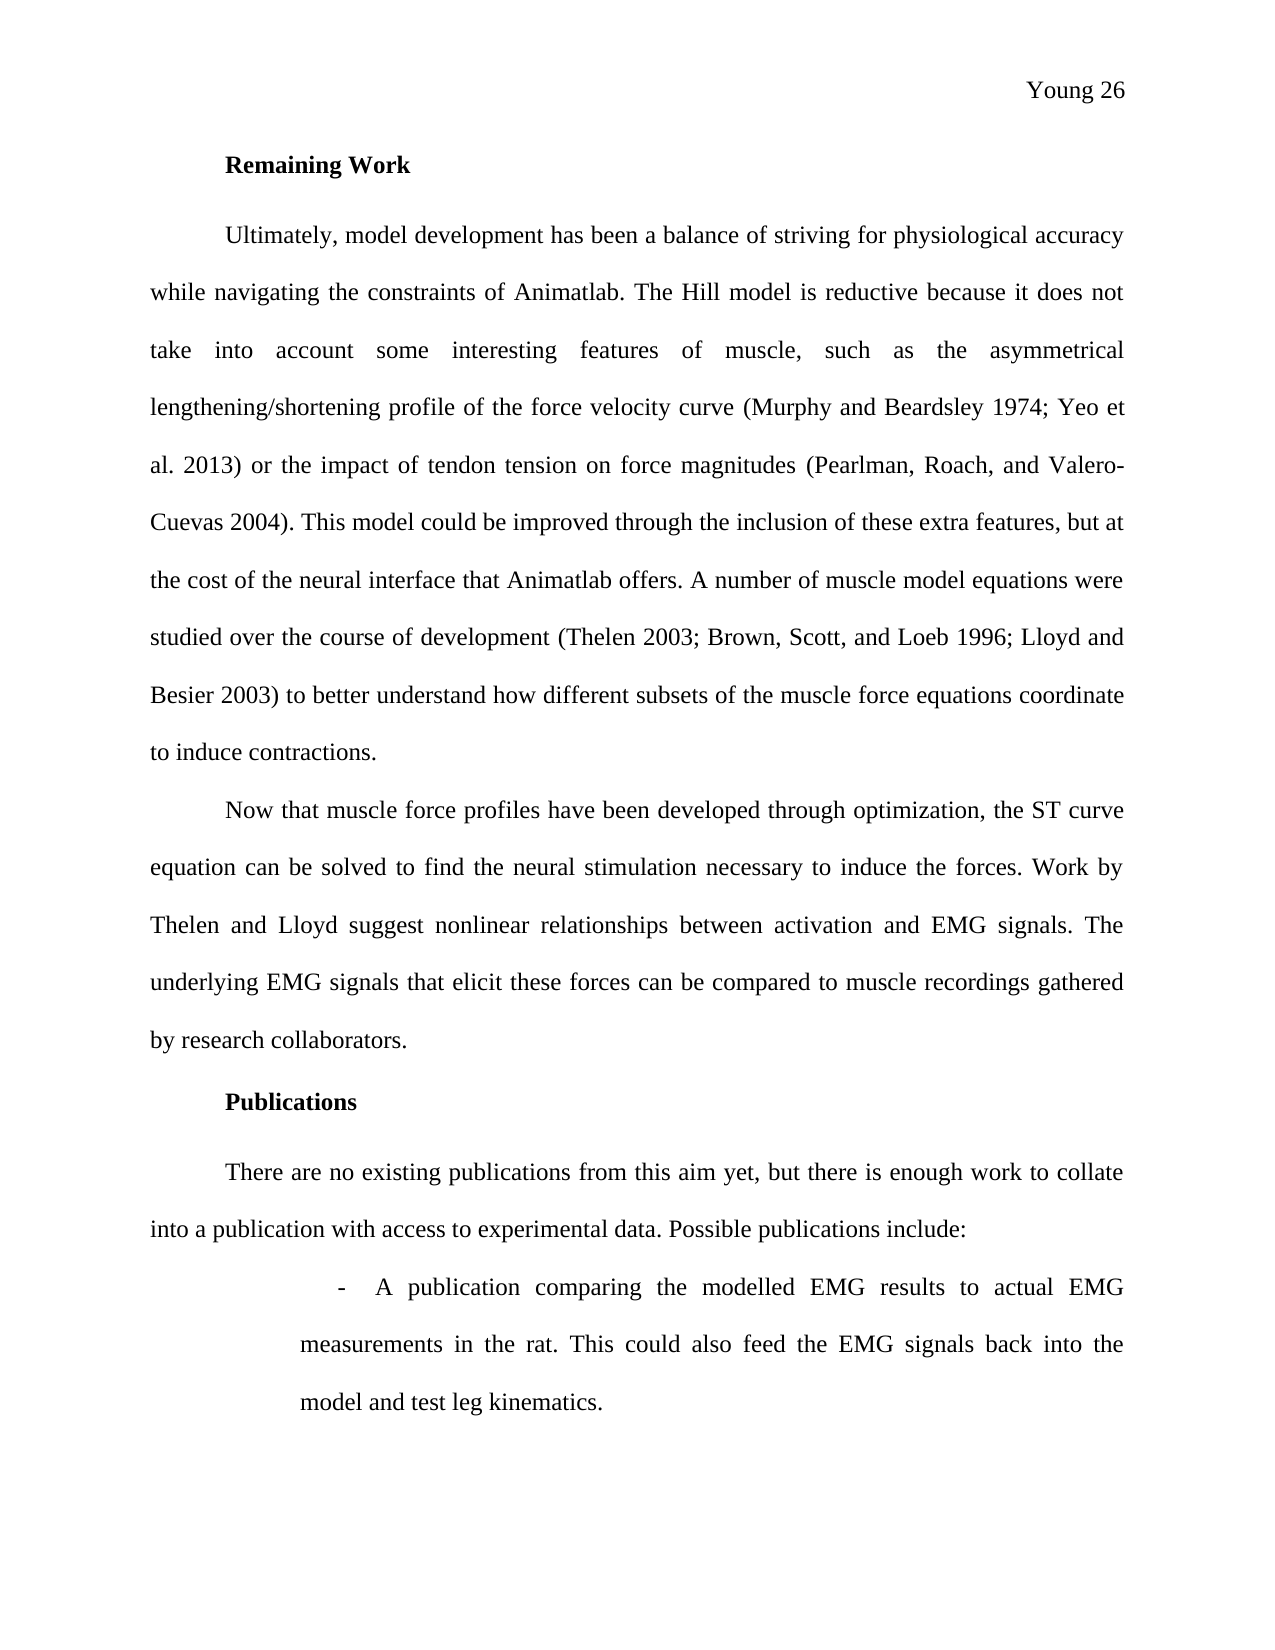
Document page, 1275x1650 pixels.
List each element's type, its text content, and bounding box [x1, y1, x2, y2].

text Now that muscle force profiles have been developed through optimization, the ST curve equation can be solved to find the neural stimulation necessary to induce the forces. Work by Thelen and Lloyd suggest nonlinear relationships between activation and EMG signals. The underlying EMG signals that elicit these forces can be compared to muscle recordings gathered by research collaborators. [150, 795, 1125, 1054]
subtitle Publications [225, 1087, 1125, 1115]
subtitle Remaining Work [225, 150, 1125, 179]
text There are no existing publications from this aim yet, but there is enough work to collate into a publication with access to experimental data. Possible publications include: [150, 1157, 1125, 1243]
text Ultimately, model development has been a balance of striving for physiological accuracy while navigating the constraints of Animatlab. The Hill model is reductive because it does not take into account some interesting features of muscle, such as the asymmetrical lengthening/shortening profile of the force velocity curve (Murphy and Beardsley 1974; Yeo et al. 2013) or the impact of tendon tension on force magnitudes (Pearlman, Roach, and Valero-Cuevas 2004). This model could be improved through the inclusion of these extra features, but at the cost of the neural interface that Animatlab offers. A number of muscle model equations were studied over the course of development (Thelen 2003; Brown, Scott, and Loeb 1996; Lloyd and Besier 2003) to better understand how different subsets of the muscle force equations coordinate to induce contractions. [150, 220, 1125, 766]
list A publication comparing the modelled EMG results to actual EMG measurements in the rat. This could also feed the EMG signals back into the model and test leg kinematics. [300, 1272, 1125, 1415]
